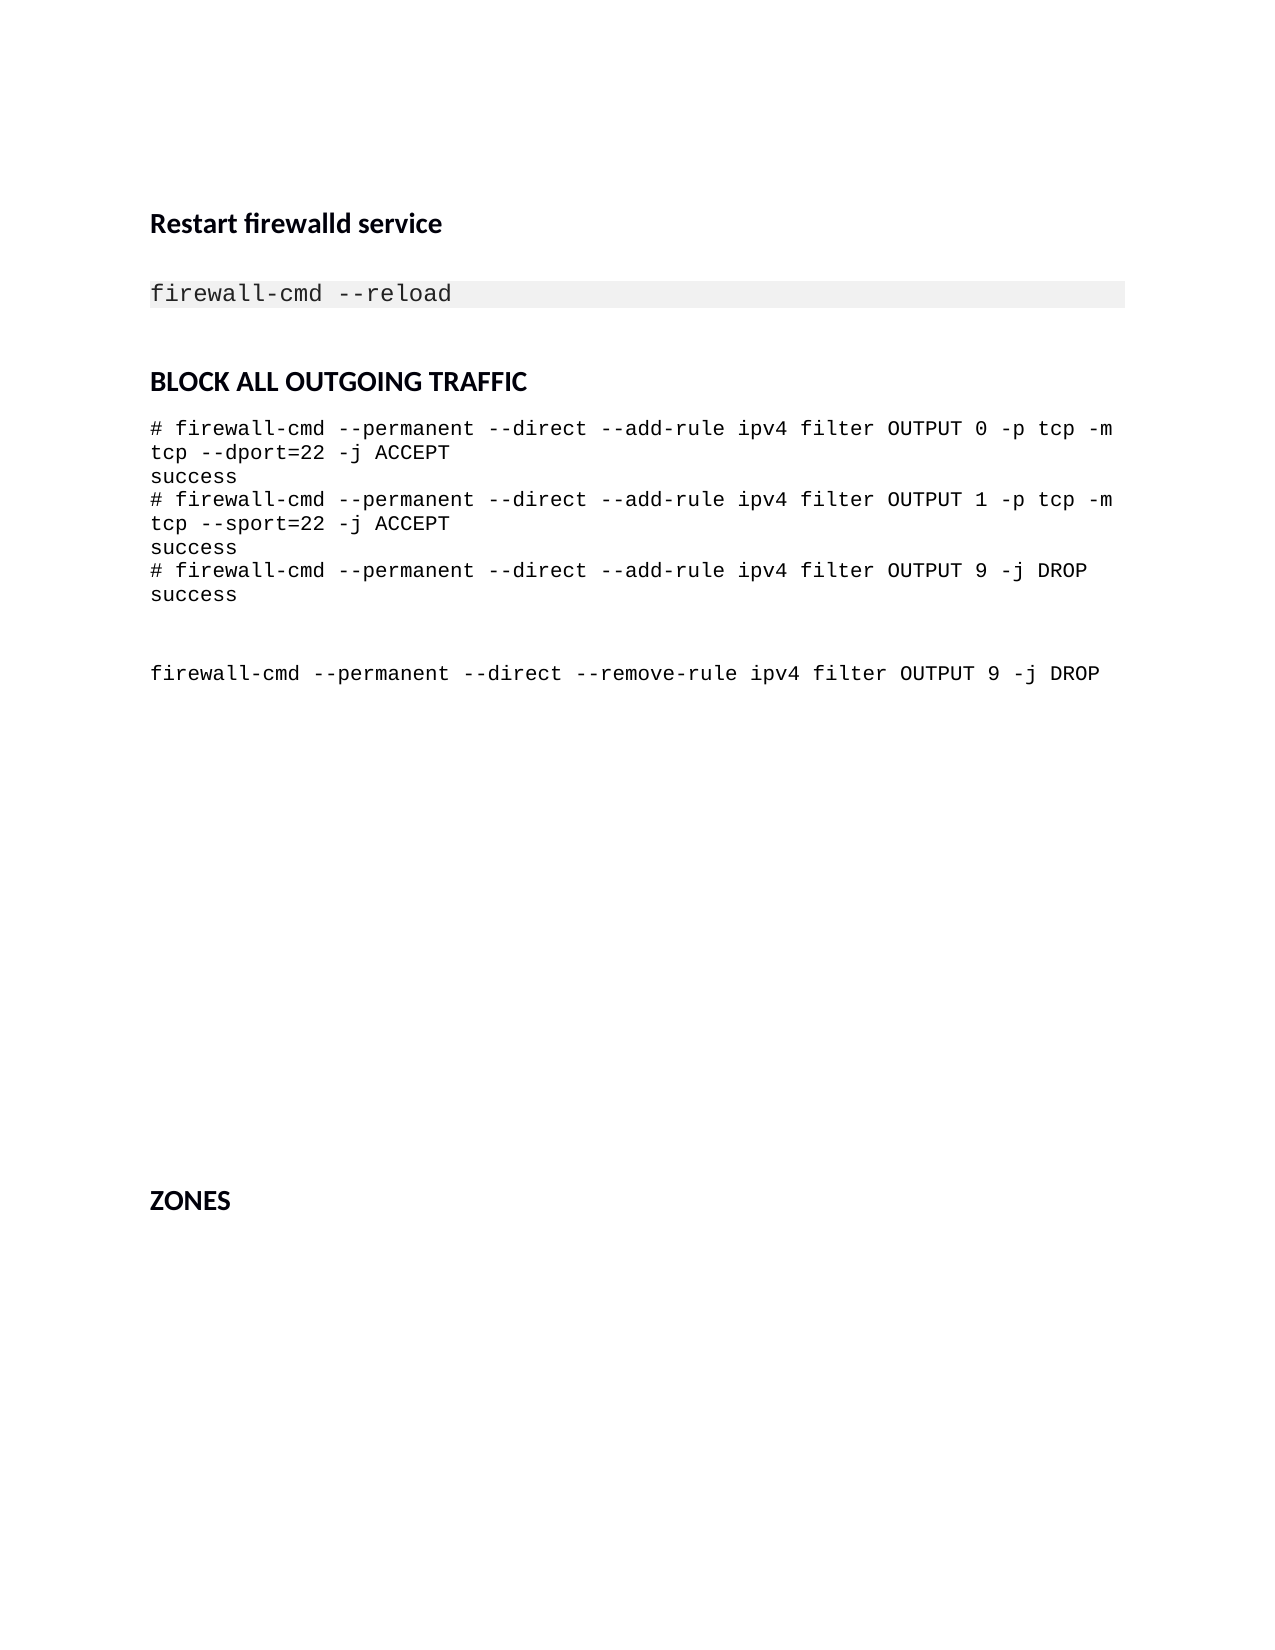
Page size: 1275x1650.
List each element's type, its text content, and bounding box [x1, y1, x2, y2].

text success [150, 584, 1125, 608]
text success [150, 537, 1125, 560]
text Restart firewalld service [150, 205, 1125, 241]
text ZONES [150, 1182, 1125, 1218]
text # firewall-cmd --permanent --direct --add-rule ipv4 filter OUTPUT 0 -p tcp -m tcp --dport=22 -j ACCEPT [150, 418, 1125, 466]
text # firewall-cmd --permanent --direct --add-rule ipv4 filter OUTPUT 9 -j DROP [150, 560, 1125, 584]
text # firewall-cmd --permanent --direct --add-rule ipv4 filter OUTPUT 1 -p tcp -m tcp --sport=22 -j ACCEPT [150, 489, 1125, 537]
text firewall-cmd --reload [150, 281, 1125, 308]
text BLOCK ALL OUTGOING TRAFFIC [150, 363, 1125, 399]
text firewall-cmd --permanent --direct --remove-rule ipv4 filter OUTPUT 9 -j DROP [150, 663, 1125, 686]
text success [150, 466, 1125, 489]
